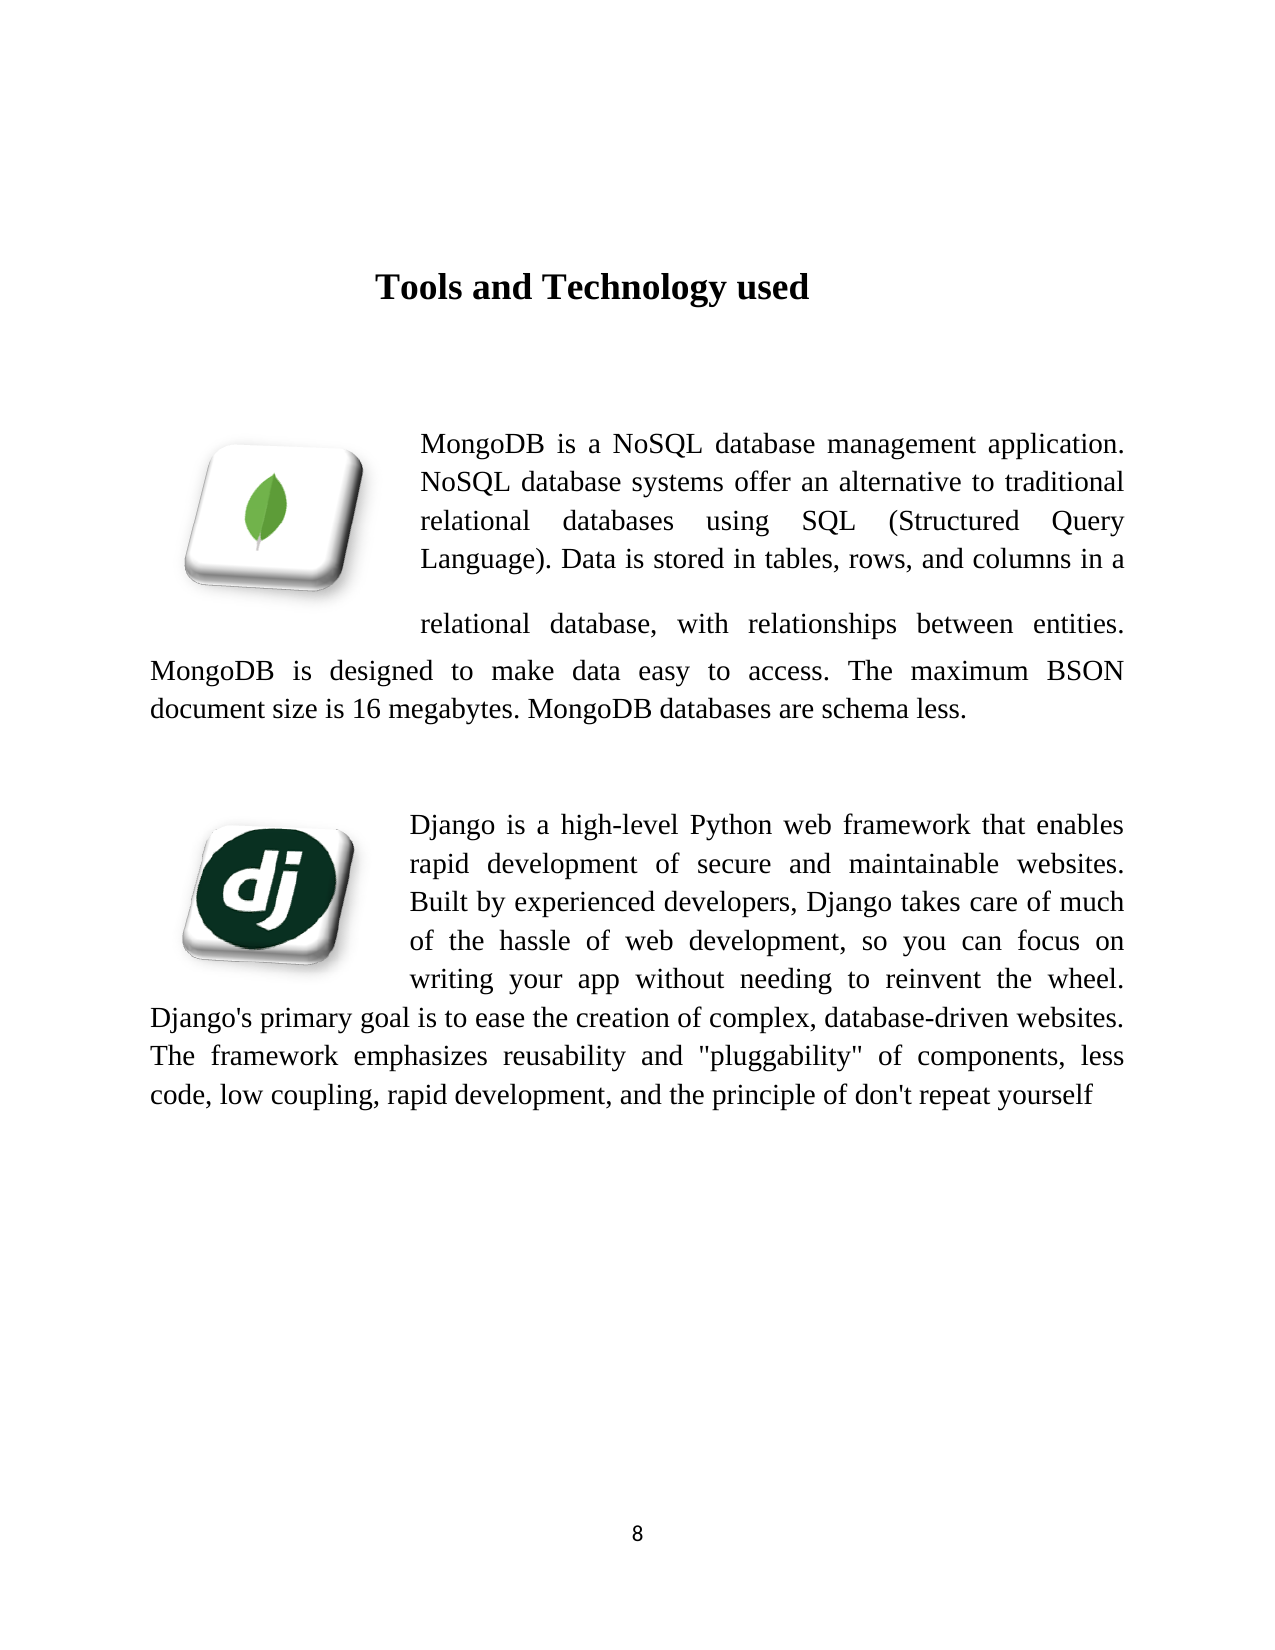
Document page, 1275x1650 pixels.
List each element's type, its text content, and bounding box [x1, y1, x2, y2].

text Django is a high-level Python web framework that enables rapid development of secure and maintainable websites. Built by experienced developers, Django takes care of much of the hassle of web development, so you can focus on writing your app without needing to reinvent the wheel. Django's primary goal is to ease the creation of complex, database-driven websites. The framework emphasizes reusability and "pluggability" of components, less code, low coupling, rapid development, and the principle of don't repeat yourself [150, 807, 1125, 1111]
text MongoDB is a NoSQL database management application. NoSQL database systems offer an alternative to traditional relational databases using SQL (Structured Query Language). Data is stored in tables, rows, and columns in a relational database, with relationships between entities. MongoDB is designed to make data easy to access. The maximum BSON document size is 16 megabytes. MongoDB databases are schema less. [150, 426, 1125, 725]
text Tools and Technology used [375, 264, 1125, 307]
